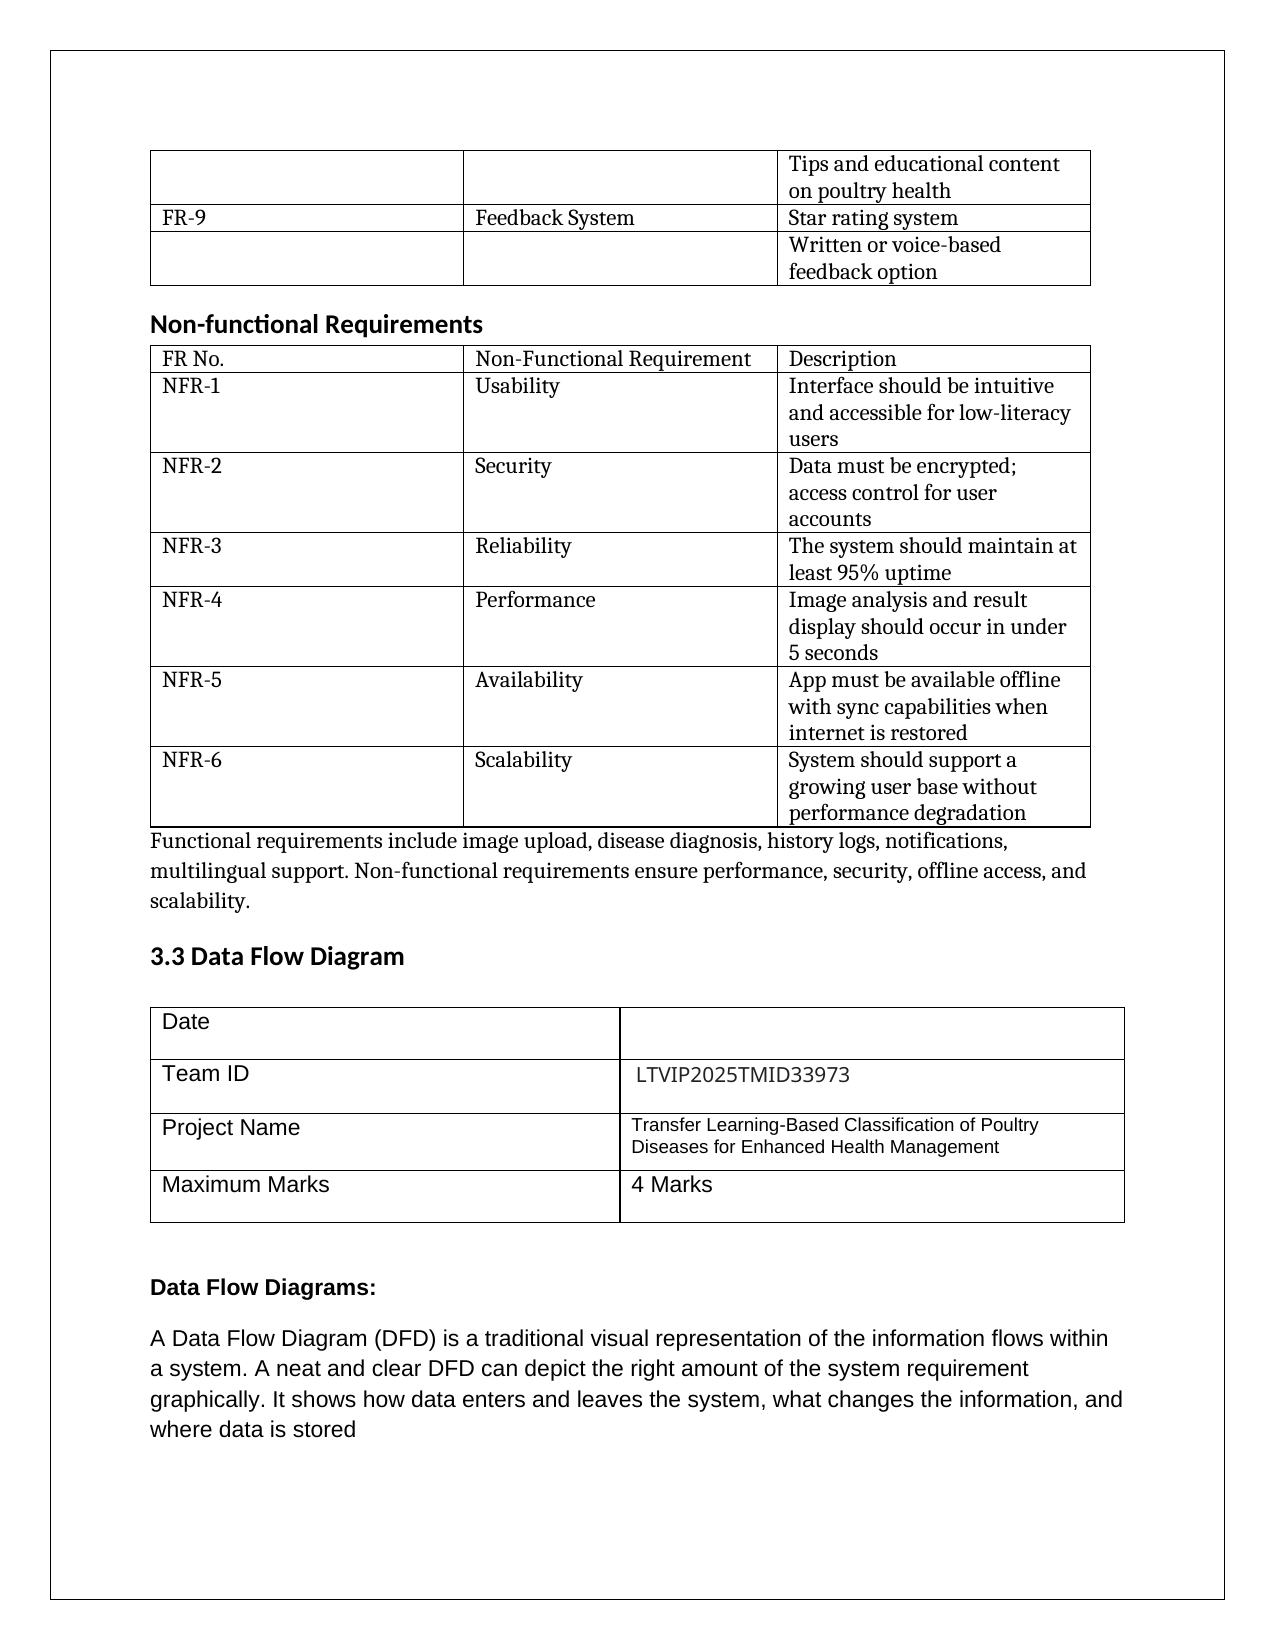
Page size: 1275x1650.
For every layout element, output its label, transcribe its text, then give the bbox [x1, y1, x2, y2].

table_cell [151, 151, 463, 204]
table_cell NFR-5 [151, 667, 463, 746]
table_header Date [151, 1008, 619, 1059]
table_header FR No. [151, 346, 463, 372]
table_cell [151, 232, 463, 285]
table_cell [464, 232, 777, 285]
table_cell Project Name [151, 1114, 619, 1170]
table_cell Tips and educational content on poultry health [778, 151, 1090, 204]
table_cell Feedback System [464, 205, 777, 231]
table_cell NFR-4 [151, 587, 463, 666]
subtitle Non-functional Requirements [150, 307, 1125, 340]
table_cell FR-9 [151, 205, 463, 231]
table_cell Usability [464, 373, 777, 452]
table_cell Star rating system [778, 205, 1090, 231]
table_cell Interface should be intuitive and accessible for low-literacy users [778, 373, 1090, 452]
subtitle 3.3 Data Flow Diagram [150, 939, 1125, 972]
text A Data Flow Diagram (DFD) is a traditional visual representation of the information flows within a system. A neat and clear DFD can depict the right amount of the system requirement graphically. It shows how data enters and leaves the system, what changes the information, and where data is stored [150, 1325, 1125, 1442]
table_cell LTVIP2025TMID33973 [621, 1060, 1124, 1113]
table_cell Security [464, 453, 777, 532]
table_cell System should support a growing user base without performance degradation [778, 747, 1090, 826]
table_cell App must be available offline with sync capabilities when internet is restored [778, 667, 1090, 746]
table_cell 4 Marks [621, 1171, 1124, 1222]
text Functional requirements include image upload, disease diagnosis, history logs, notifications, multilingual support. Non-functional requirements ensure performance, security, offline access, and scalability. [150, 827, 1125, 914]
table_cell Written or voice-based feedback option [778, 232, 1090, 285]
table_cell The system should maintain at least 95% uptime [778, 533, 1090, 586]
table_cell NFR-6 [151, 747, 463, 826]
table_cell Transfer Learning-Based Classification of Poultry Diseases for Enhanced Health Management [621, 1114, 1124, 1170]
table_cell Data must be encrypted; access control for user accounts [778, 453, 1090, 532]
table_cell Performance [464, 587, 777, 666]
table_header Non-Functional Requirement [464, 346, 777, 372]
table_header Description [778, 346, 1090, 372]
table_cell NFR-2 [151, 453, 463, 532]
table_cell Maximum Marks [151, 1171, 619, 1222]
text Data Flow Diagrams: [150, 1274, 1125, 1300]
table_cell [464, 151, 777, 204]
table_cell Reliability [464, 533, 777, 586]
table_header [621, 1008, 1124, 1059]
table_cell NFR-3 [151, 533, 463, 586]
table_cell Team ID [151, 1060, 619, 1113]
table_cell Availability [464, 667, 777, 746]
table_cell NFR-1 [151, 373, 463, 452]
table_cell Image analysis and result display should occur in under 5 seconds [778, 587, 1090, 666]
table_cell Scalability [464, 747, 777, 826]
